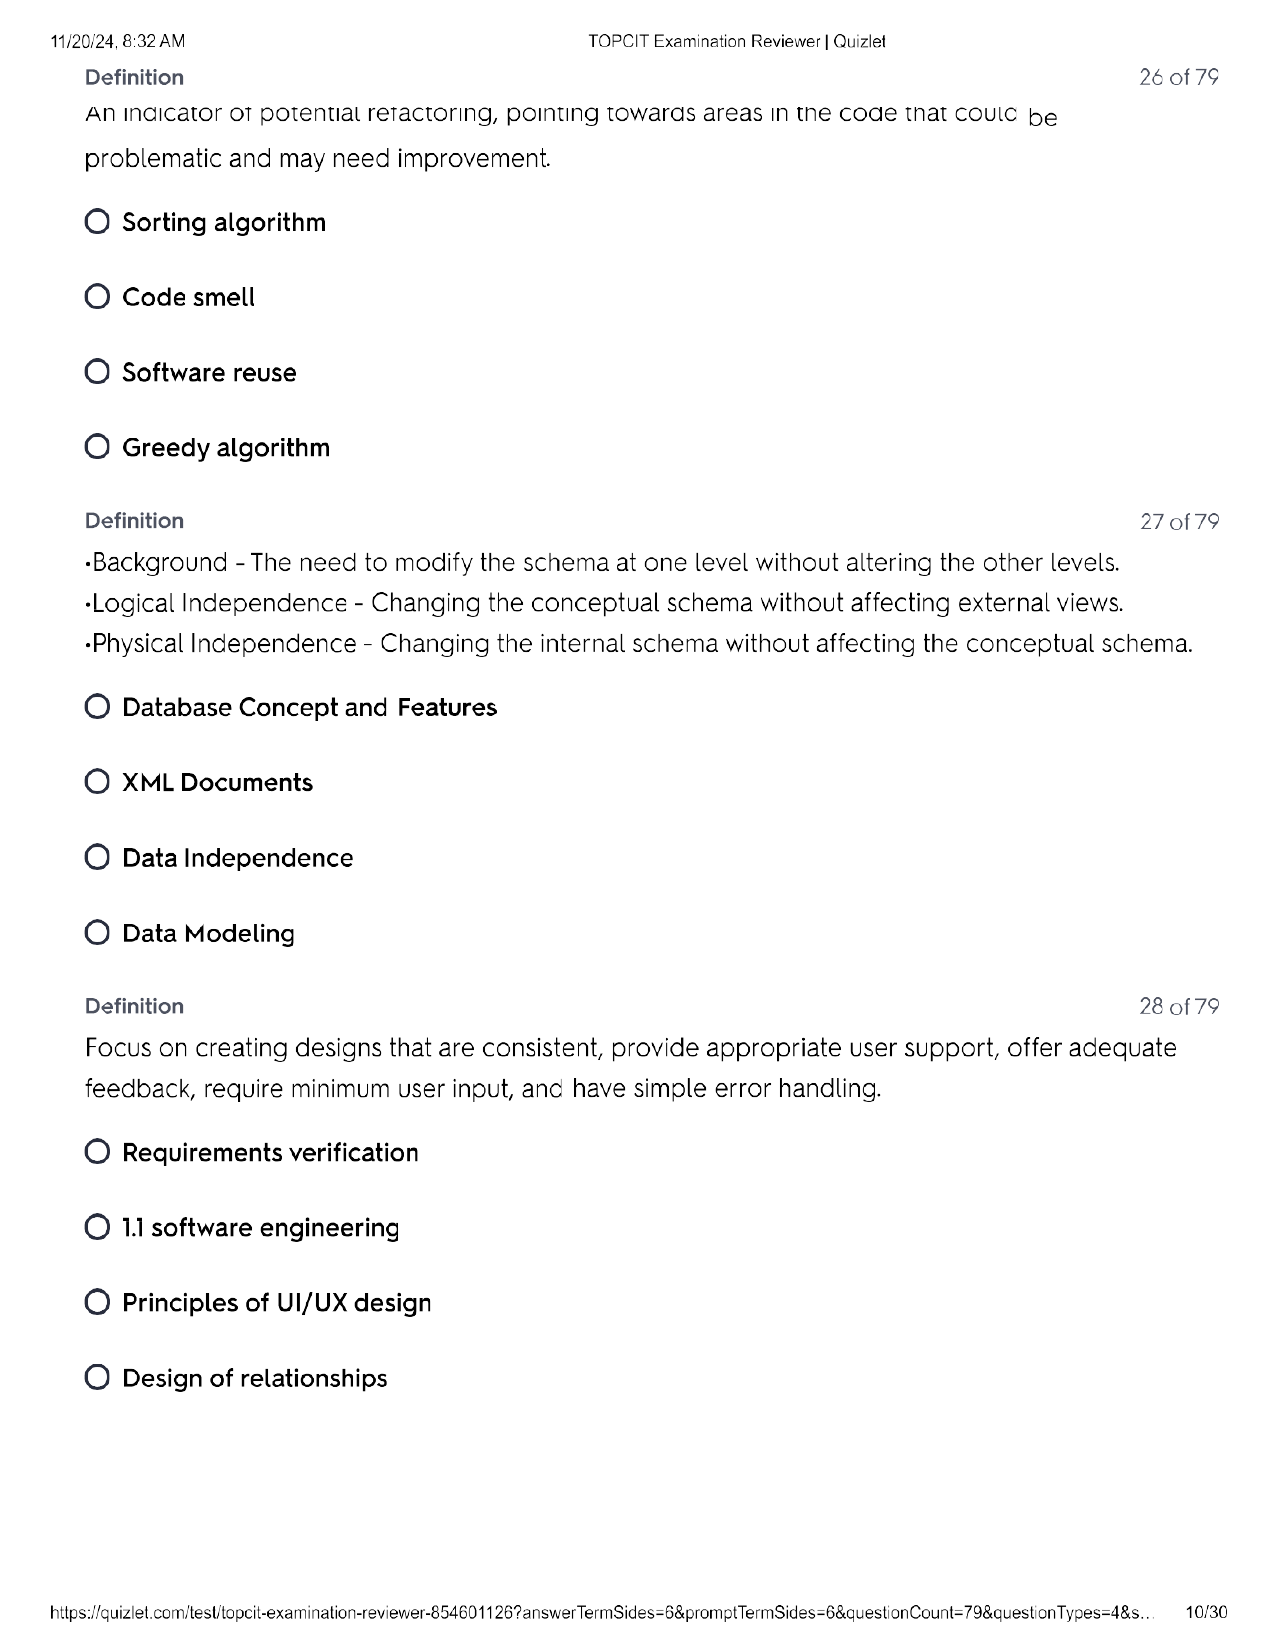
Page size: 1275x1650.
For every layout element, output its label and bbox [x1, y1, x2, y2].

picture [123, 34, 155, 47]
picture [84, 919, 110, 945]
picture [86, 148, 546, 172]
picture [183, 593, 347, 616]
picture [1195, 513, 1219, 529]
picture [59, 34, 117, 50]
picture [193, 287, 254, 306]
picture [84, 693, 110, 719]
picture [84, 208, 110, 234]
picture [94, 593, 174, 617]
picture [84, 358, 110, 384]
picture [574, 1078, 875, 1102]
picture [355, 592, 1118, 617]
picture [84, 1364, 110, 1390]
picture [122, 212, 325, 236]
picture [1139, 997, 1163, 1014]
picture [124, 923, 294, 947]
picture [588, 34, 821, 47]
picture [1170, 998, 1190, 1015]
picture [1139, 68, 1163, 85]
picture [85, 1078, 562, 1102]
picture [1195, 998, 1219, 1014]
picture [94, 633, 106, 652]
picture [1029, 108, 1057, 126]
picture [124, 697, 387, 721]
picture [84, 1138, 110, 1164]
picture [123, 1217, 398, 1242]
picture [124, 1292, 431, 1317]
picture [85, 107, 1017, 126]
picture [124, 848, 177, 867]
picture [1170, 68, 1190, 85]
picture [123, 438, 329, 462]
picture [834, 34, 886, 48]
picture [364, 633, 1187, 657]
picture [108, 633, 183, 657]
picture [123, 287, 185, 306]
picture [124, 1368, 387, 1392]
picture [84, 768, 110, 794]
picture [122, 362, 296, 382]
picture [159, 34, 184, 47]
picture [51, 1605, 1154, 1622]
picture [192, 633, 356, 657]
picture [84, 283, 110, 309]
picture [84, 1288, 110, 1315]
picture [251, 552, 1114, 576]
picture [124, 1142, 418, 1166]
picture [1195, 68, 1219, 85]
picture [1170, 513, 1190, 530]
picture [84, 1213, 110, 1240]
picture [87, 1037, 1176, 1062]
picture [84, 433, 110, 459]
picture [86, 552, 226, 576]
picture [84, 843, 110, 870]
picture [185, 848, 353, 871]
picture [122, 772, 160, 791]
picture [1195, 1605, 1227, 1618]
picture [1140, 513, 1164, 529]
